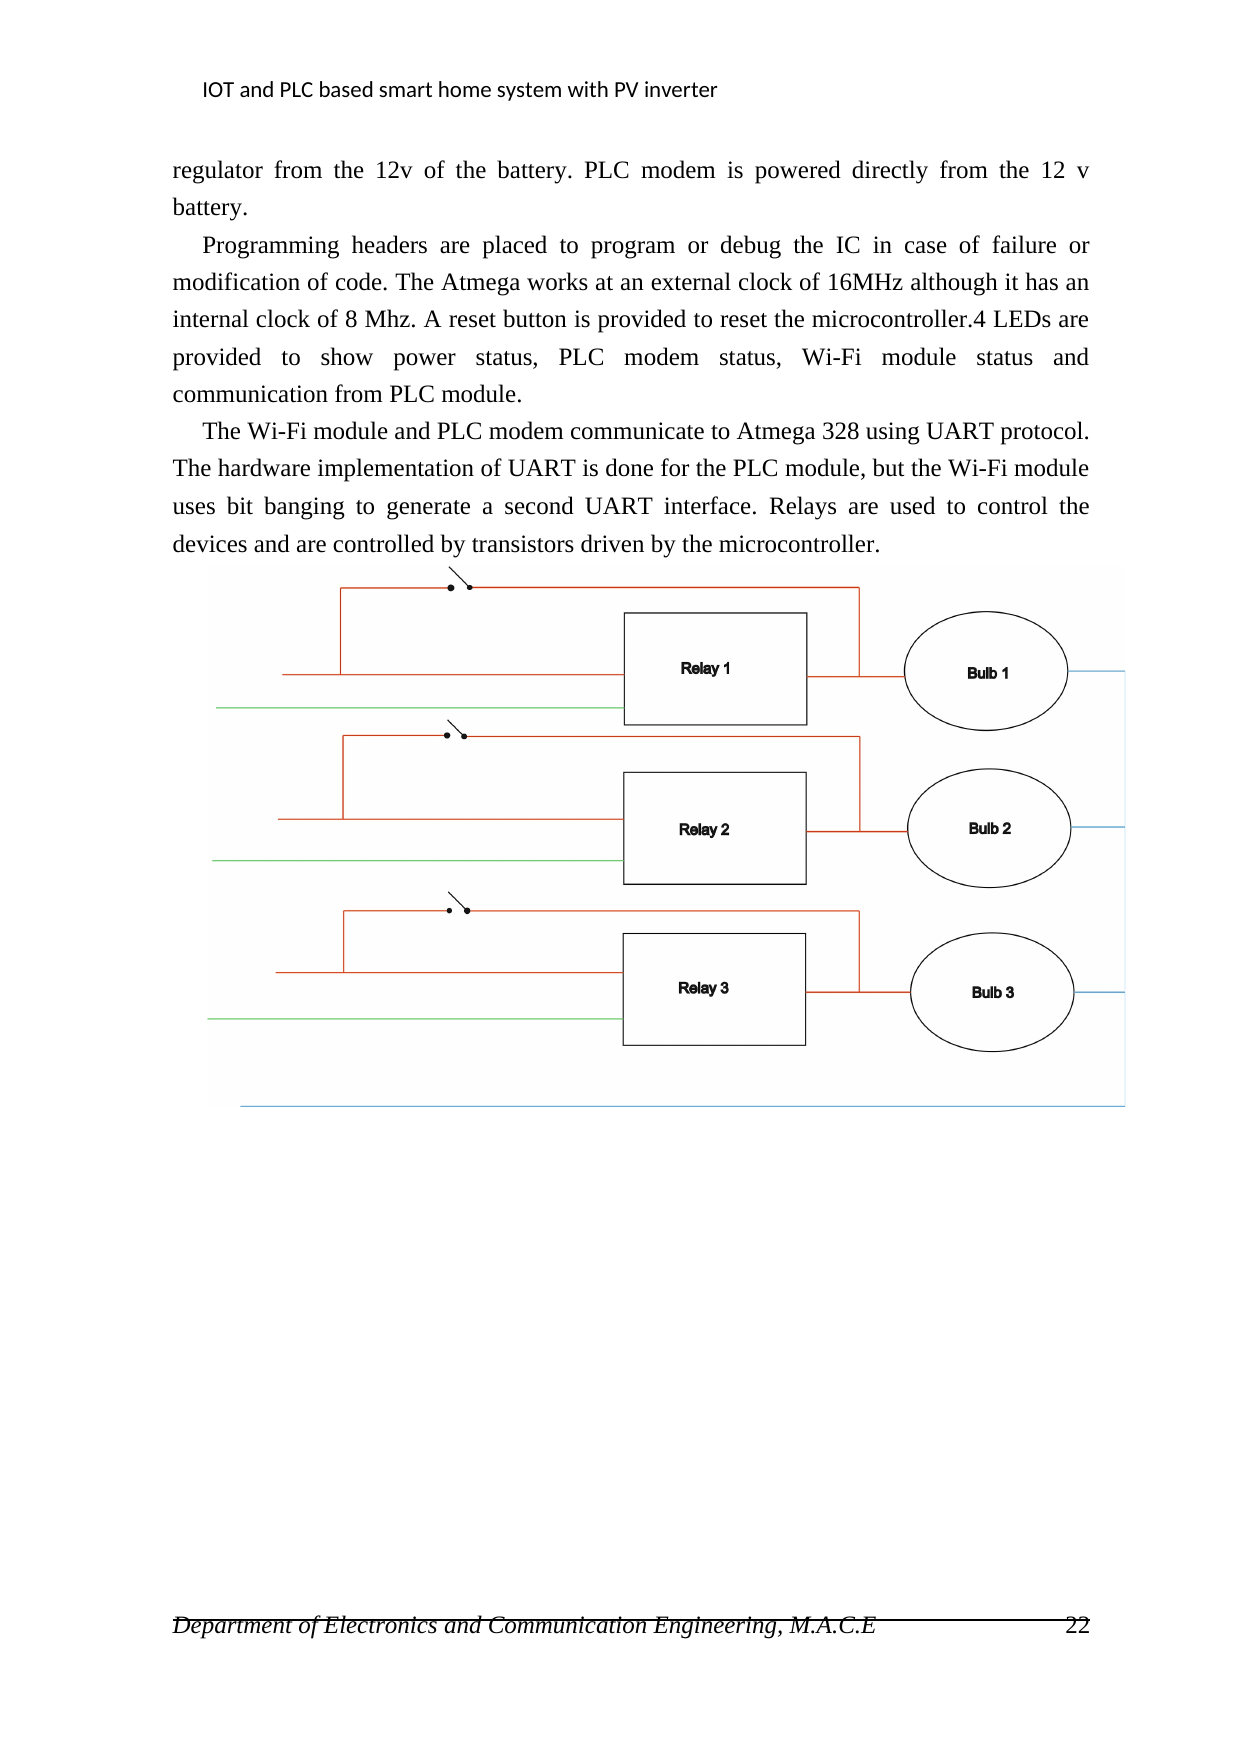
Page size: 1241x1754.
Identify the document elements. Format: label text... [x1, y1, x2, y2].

text Programming headers are placed to program or debug the IC in case of failure or modification of code. The Atmega works at an external clock of 16MHz although it has an internal clock of 8 Mhz. A reset button is provided to reset the microcontroller.4 LEDs are provided to show power status, PLC modem status, Wi-Fi module status and communication from PLC module. [172, 230, 1090, 408]
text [172, 155, 1090, 221]
picture [207, 566, 1126, 1107]
text The Wi-Fi module and PLC modem communicate to Atmega 328 using UART protocol. The hardware implementation of UART is done for the PLC module, but the Wi-Fi module uses bit banging to generate a second UART interface. Relays are used to control the devices and are controlled by transistors driven by the microcontroller. [172, 416, 1090, 558]
